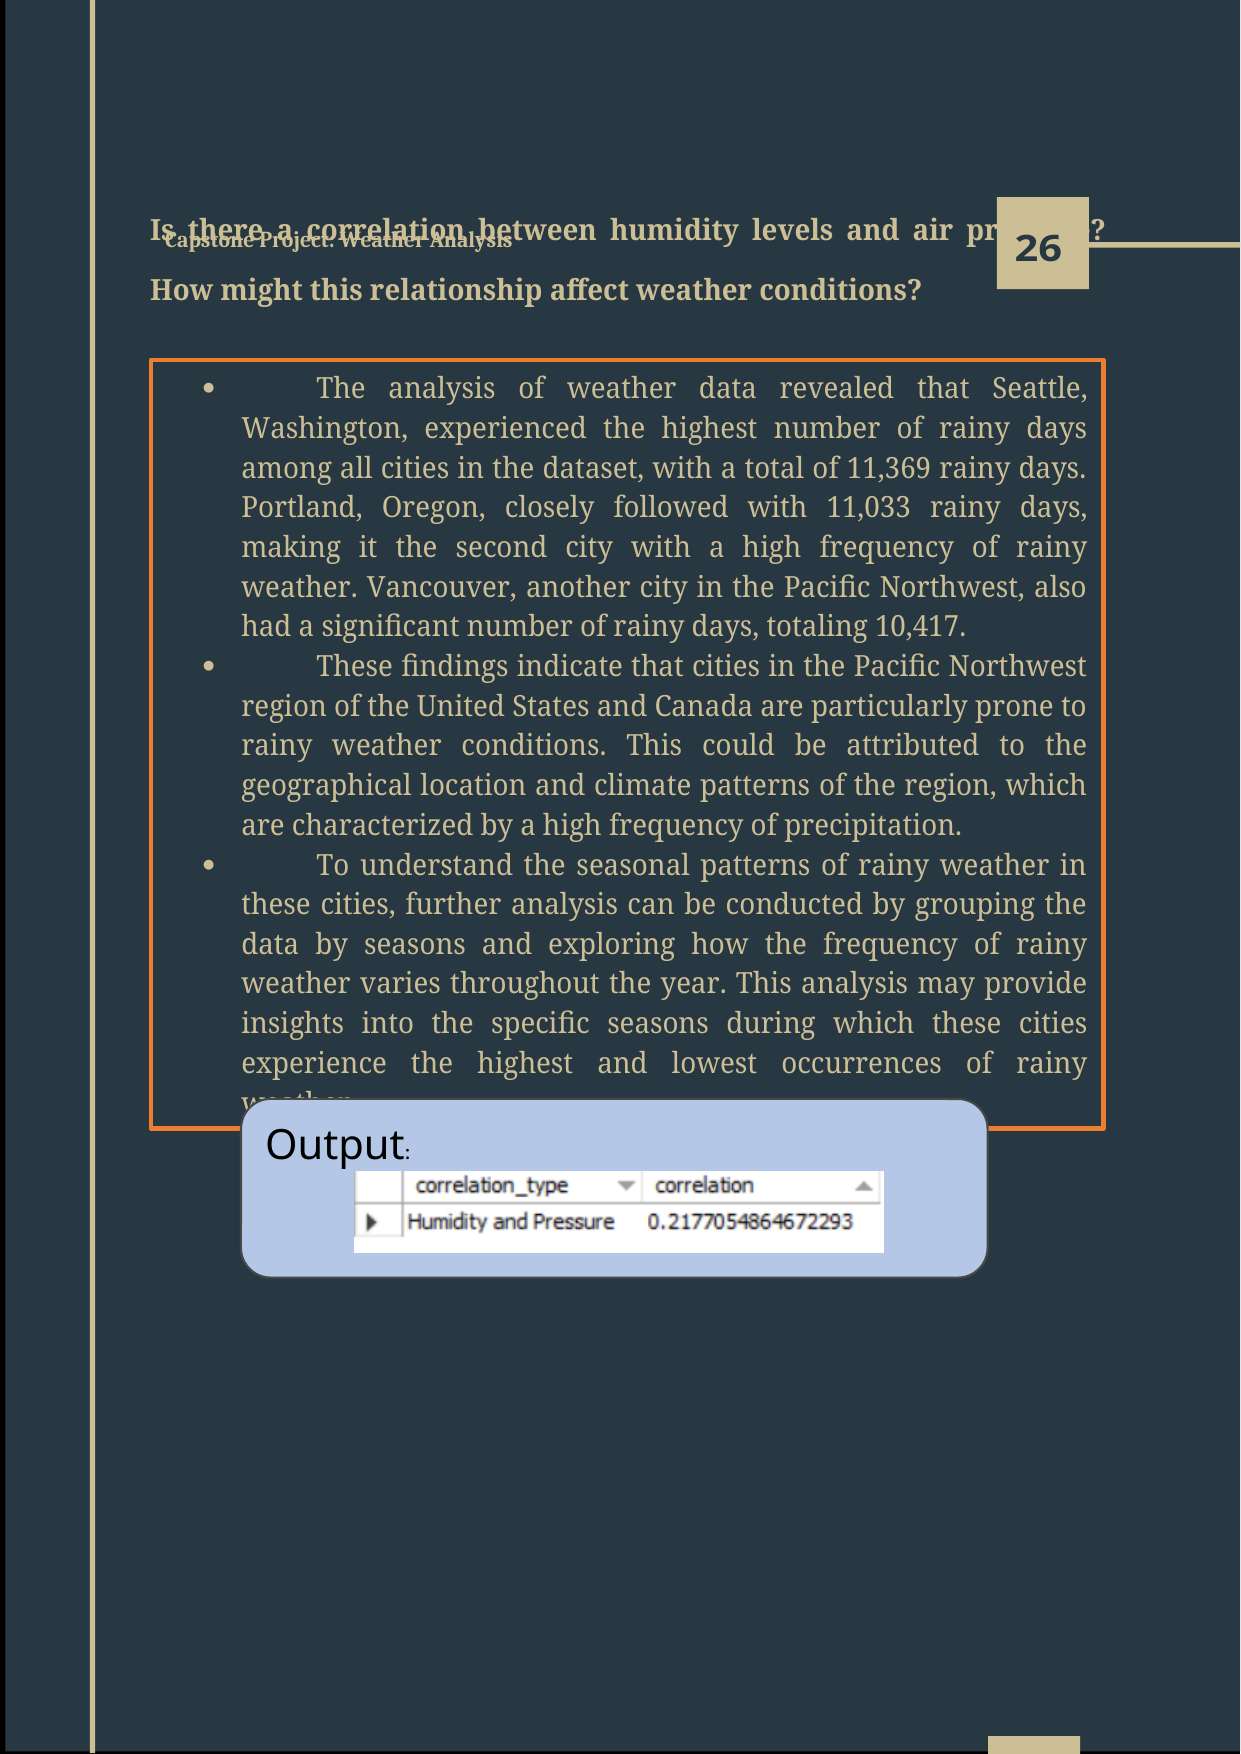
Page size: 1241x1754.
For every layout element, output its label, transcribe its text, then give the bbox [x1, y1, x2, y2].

picture [352, 1171, 884, 1253]
text Is there a correlation between humidity levels and air pressure? How might this relationship affect weather conditions? [150, 209, 1107, 309]
